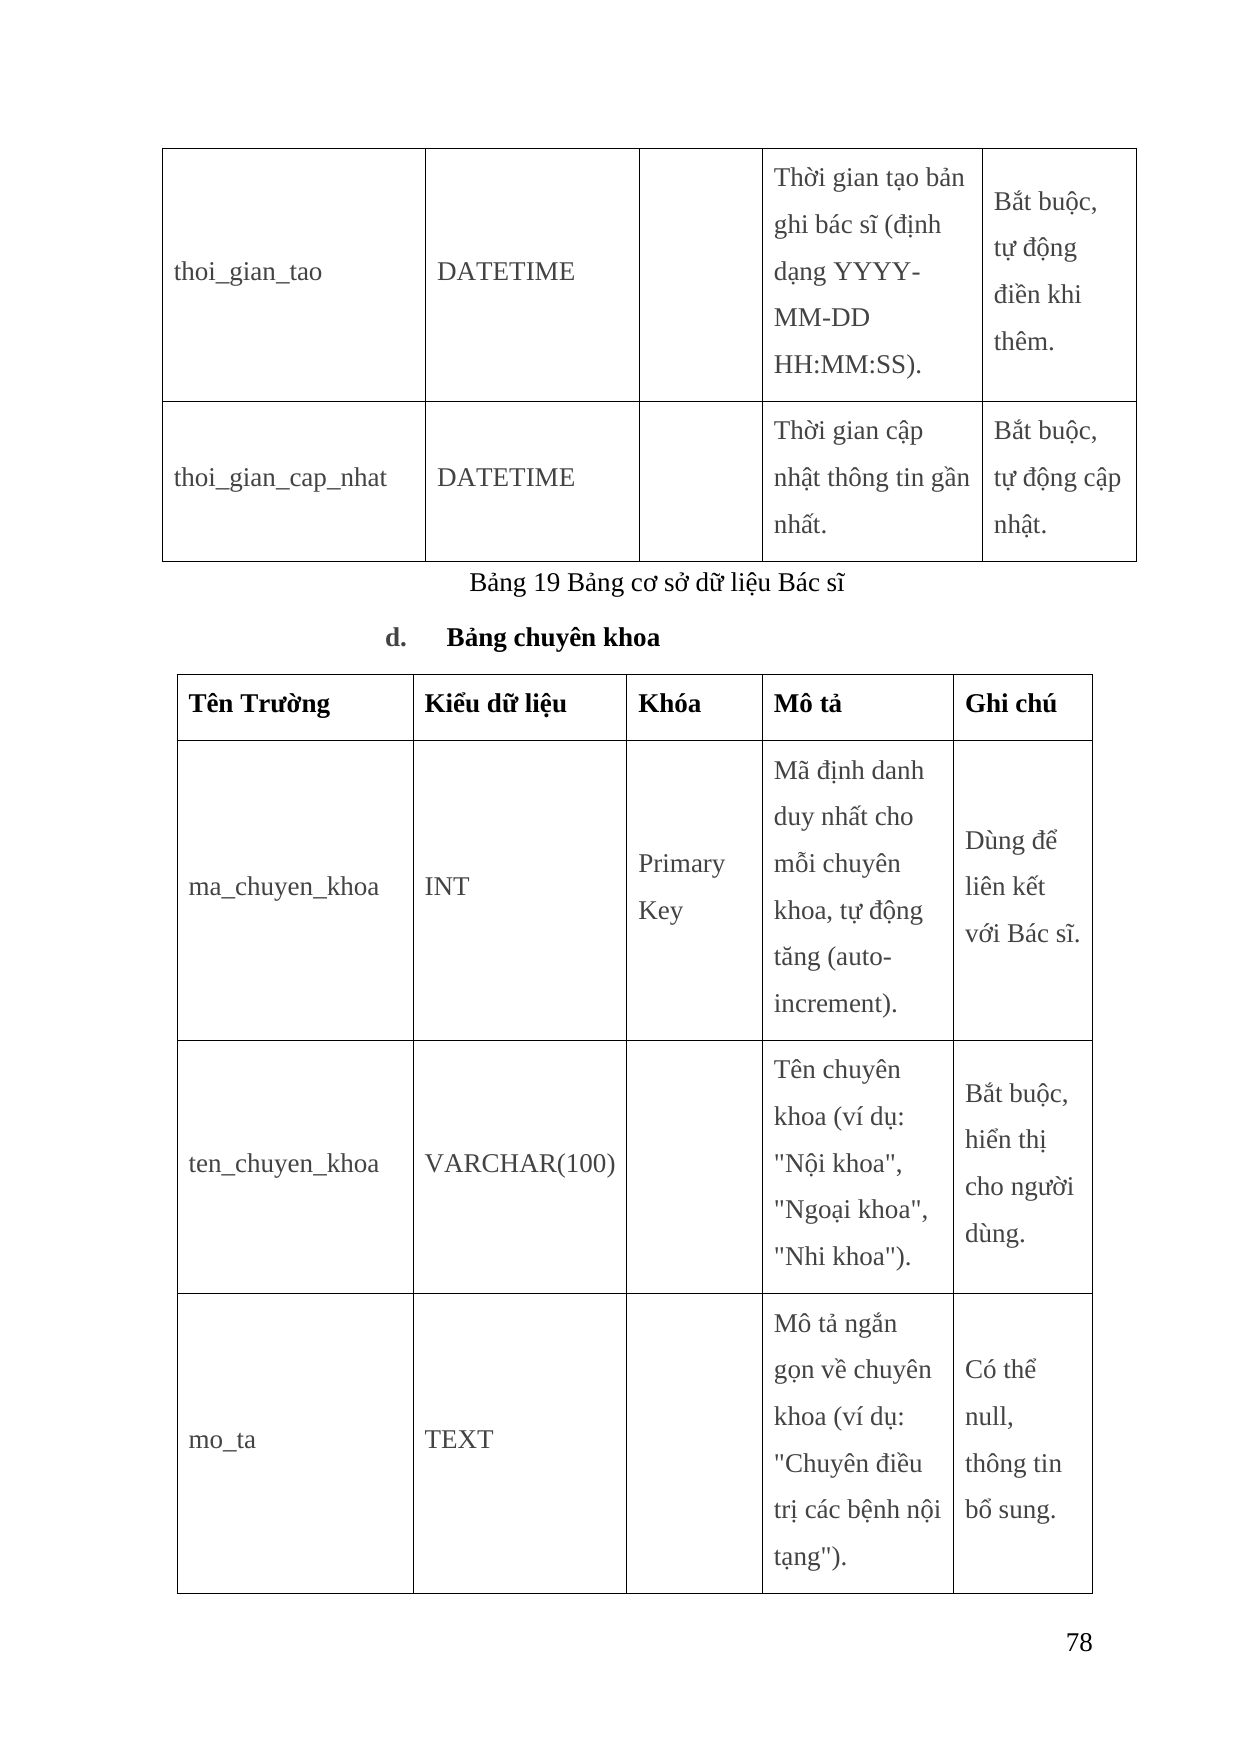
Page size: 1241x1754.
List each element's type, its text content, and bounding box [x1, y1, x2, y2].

table_cell [627, 1041, 762, 1293]
table_cell Dùng để liên kết với Bác sĩ. [954, 741, 1092, 1040]
table_cell DATETIME [426, 149, 639, 401]
table_cell Bắt buộc, tự động cập nhật. [983, 402, 1136, 561]
table_cell [627, 1294, 762, 1593]
table_cell Bắt buộc, tự động điền khi thêm. [983, 149, 1136, 401]
table_header Mô tả [763, 675, 953, 740]
table_cell VARCHAR(100) [414, 1041, 626, 1293]
table_cell Thời gian tạo bản ghi bác sĩ (định dạng YYYY-MM-DD HH:MM:SS). [763, 149, 982, 401]
table_cell ma_chuyen_khoa [178, 741, 413, 1040]
table_cell Tên chuyên khoa (ví dụ: "Nội khoa", "Ngoại khoa", "Nhi khoa"). [763, 1041, 953, 1293]
table_cell Mô tả ngắn gọn về chuyên khoa (ví dụ: "Chuyên điều trị các bệnh nội tạng"). [763, 1294, 953, 1593]
table_cell thoi_gian_cap_nhat [163, 402, 425, 561]
table_cell Thời gian cập nhật thông tin gần nhất. [763, 402, 982, 561]
table_cell Mã định danh duy nhất cho mỗi chuyên khoa, tự động tăng (auto-increment). [763, 741, 953, 1040]
table_cell Bắt buộc, hiển thị cho người dùng. [954, 1041, 1092, 1293]
table_header Ghi chú [954, 675, 1092, 740]
table_header Khóa [627, 675, 762, 740]
table_cell DATETIME [426, 402, 639, 561]
table_cell [640, 402, 762, 561]
table_cell INT [414, 741, 626, 1040]
table_cell Có thể null, thông tin bổ sung. [954, 1294, 1092, 1593]
table_cell Primary Key [627, 741, 762, 1040]
table_header Tên Trường [178, 675, 413, 740]
subtitle Bảng chuyên khoa [310, 621, 1092, 652]
table_cell TEXT [414, 1294, 626, 1593]
table_cell [640, 149, 762, 401]
table_cell ten_chuyen_khoa [178, 1041, 413, 1293]
table_cell mo_ta [178, 1294, 413, 1593]
table_header Kiểu dữ liệu [414, 675, 626, 740]
table_cell thoi_gian_tao [163, 149, 425, 401]
